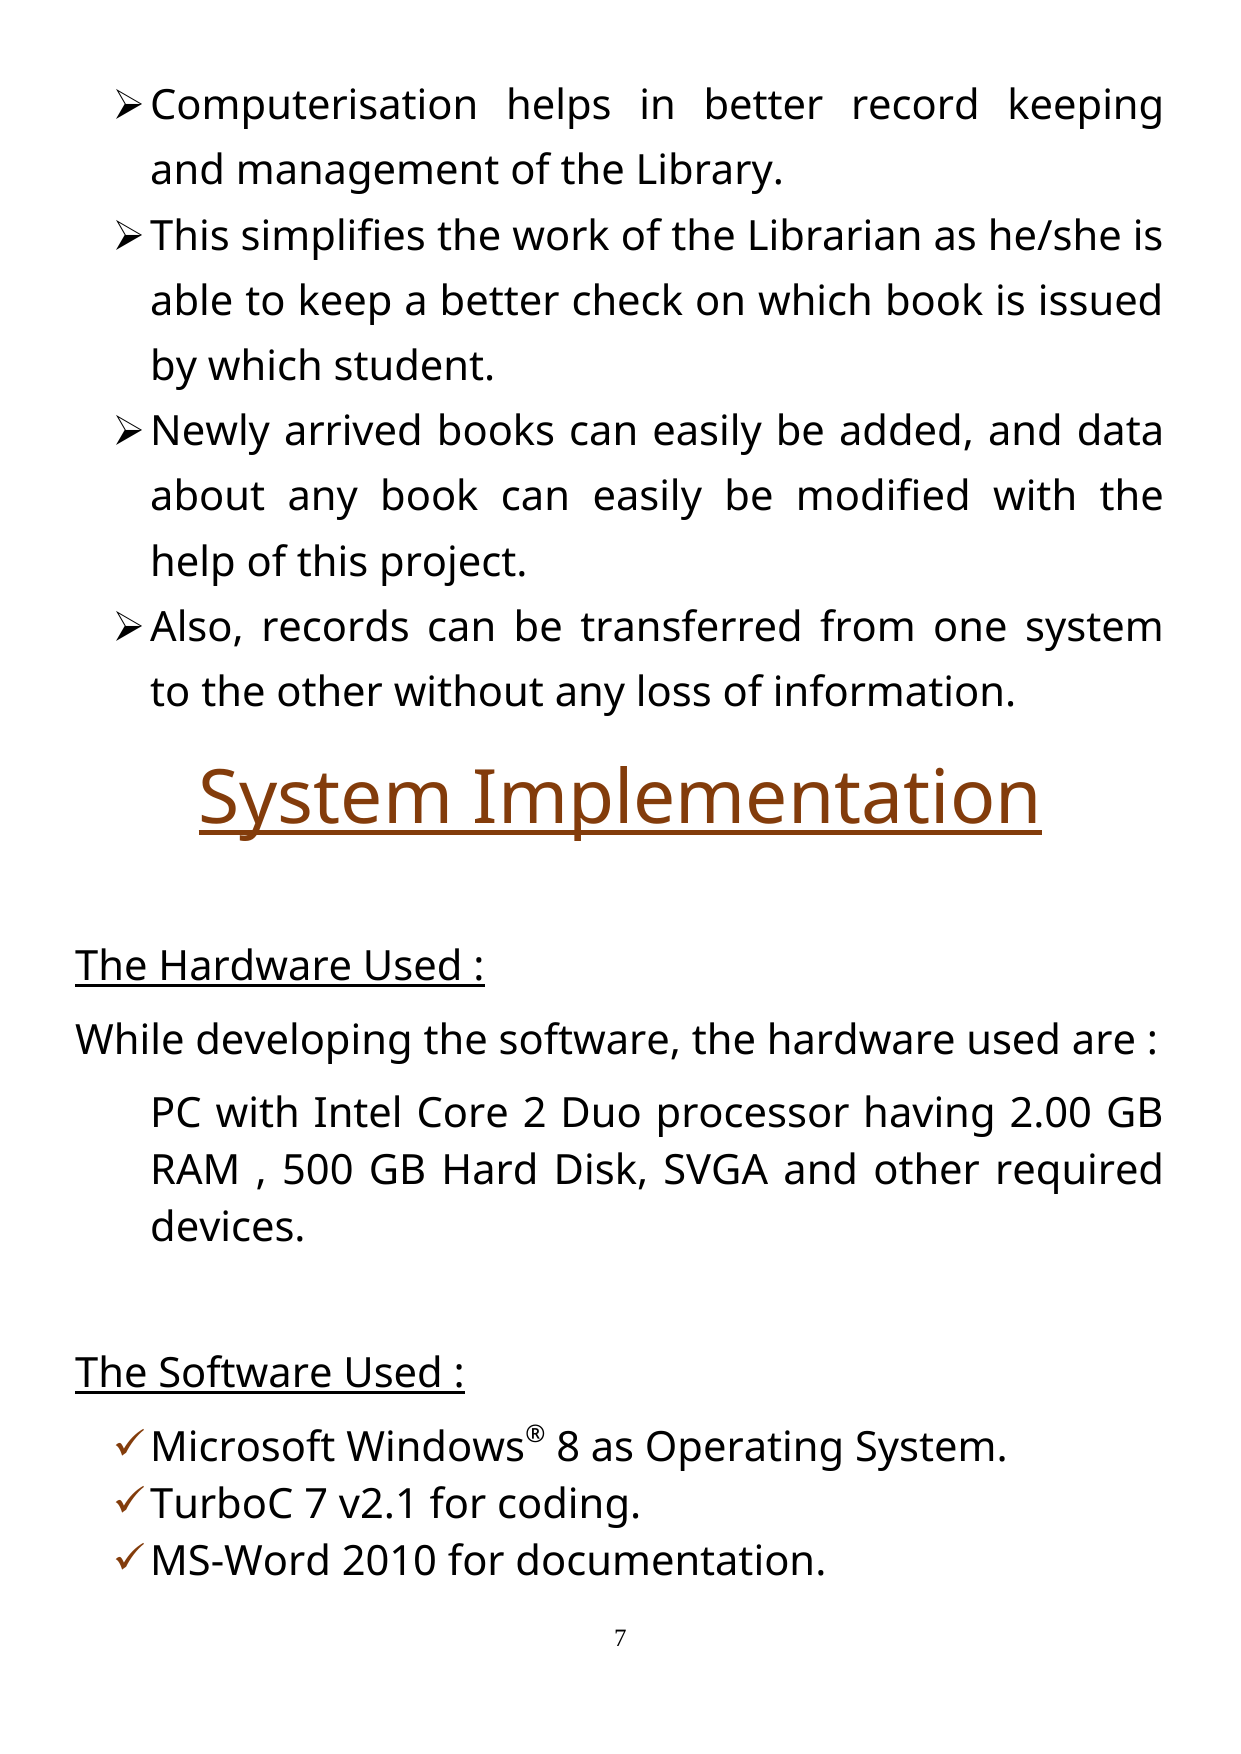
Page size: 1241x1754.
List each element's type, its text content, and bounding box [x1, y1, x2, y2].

list This simplifies the work of the Librarian as he/she is able to keep a better check on which book is issued by which student. [112, 205, 1165, 393]
list Newly arrived books can easily be added, and data about any book can easily be modified with the help of this project. [112, 401, 1165, 588]
list Also, records can be transferred from one system to the other without any loss of information. [112, 597, 1165, 719]
list MS-Word 2010 for documentation. [112, 1530, 1165, 1587]
text System Implementation [75, 744, 1165, 846]
list Computerisation helps in better record keeping and management of the Library. [112, 75, 1165, 197]
text While developing the software, the hardware used are : [75, 1009, 1165, 1066]
text The Hardware Used : [75, 936, 1165, 993]
list TurboC 7 v2.1 for coding. [112, 1473, 1165, 1530]
text The Software Used : [75, 1343, 1165, 1400]
list Microsoft Windows® 8 as Operating System. [112, 1417, 1165, 1473]
text PC with Intel Core 2 Duo processor having 2.00 GB RAM , 500 GB Hard Disk, SVGA and other required devices. [150, 1083, 1165, 1253]
